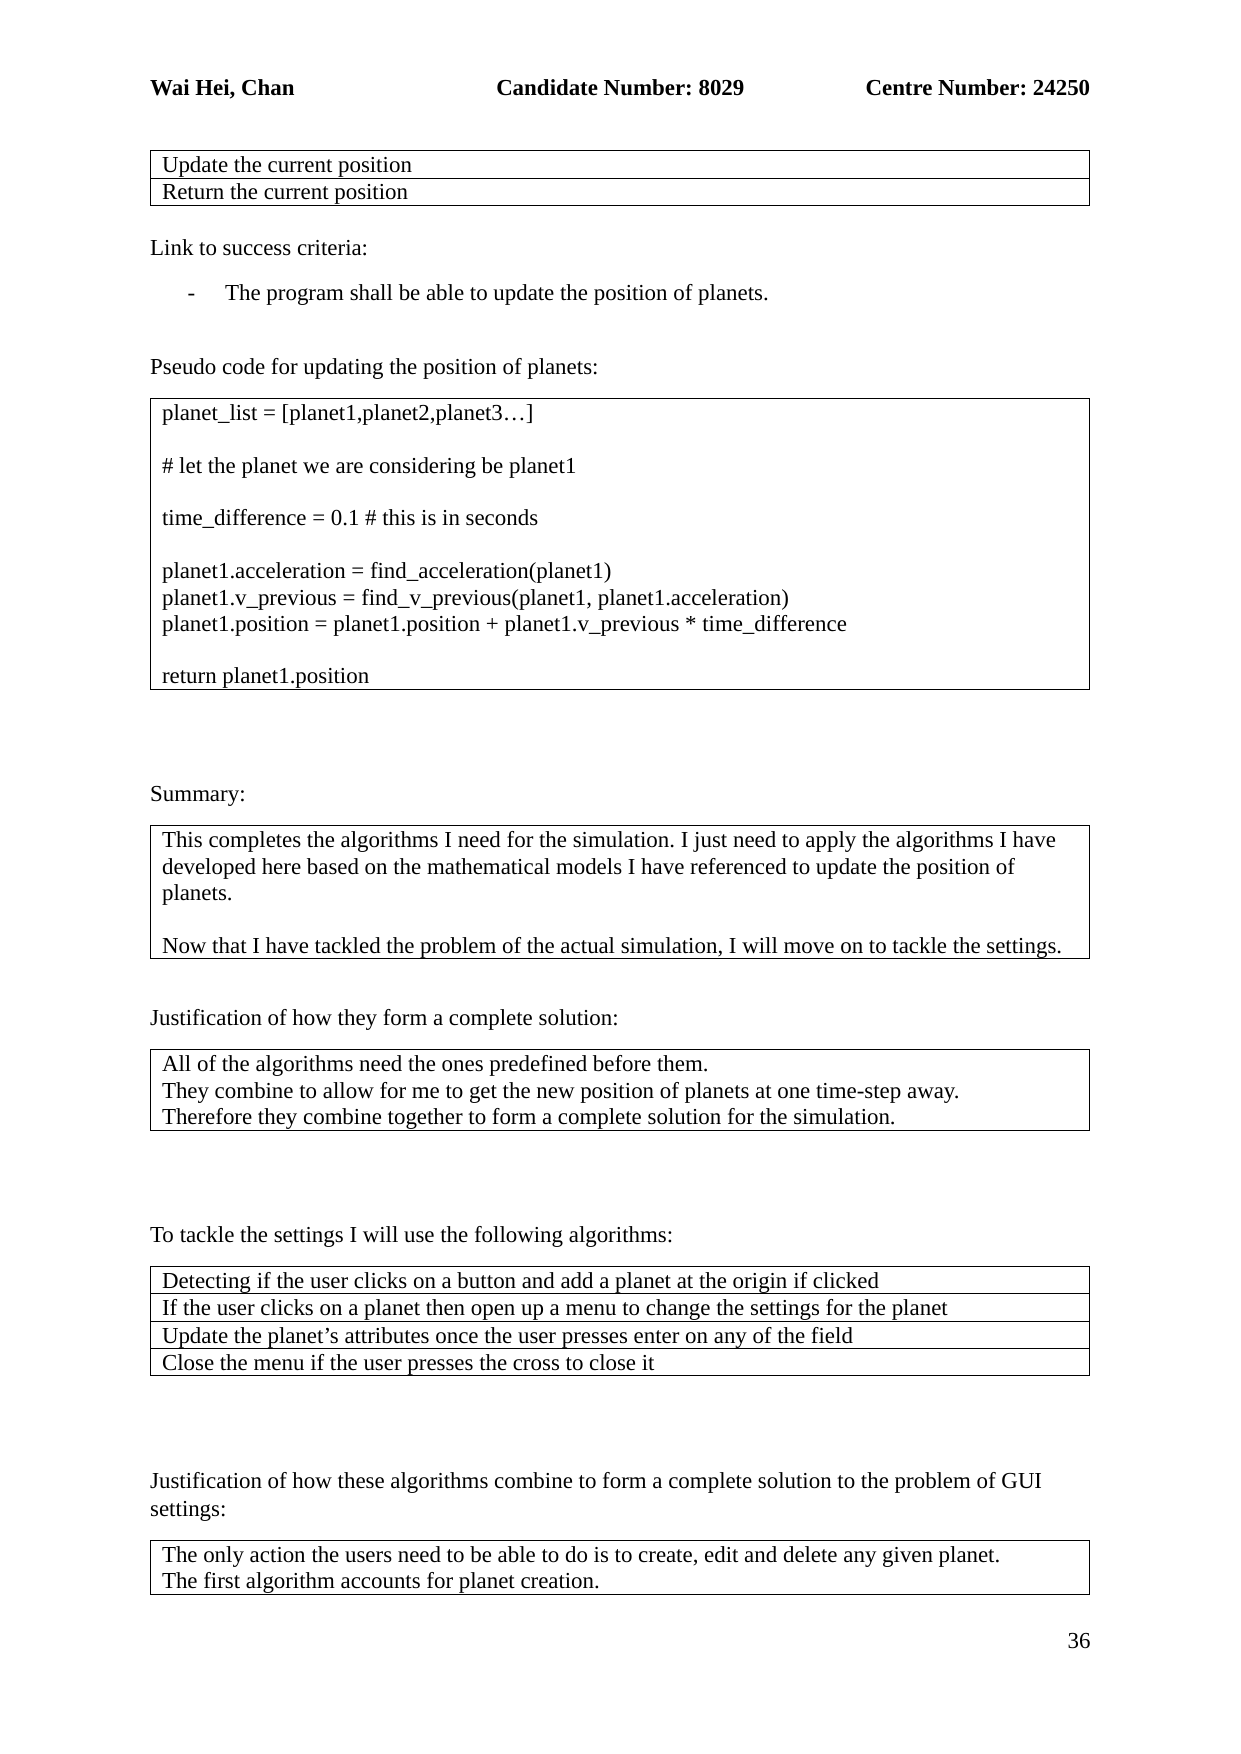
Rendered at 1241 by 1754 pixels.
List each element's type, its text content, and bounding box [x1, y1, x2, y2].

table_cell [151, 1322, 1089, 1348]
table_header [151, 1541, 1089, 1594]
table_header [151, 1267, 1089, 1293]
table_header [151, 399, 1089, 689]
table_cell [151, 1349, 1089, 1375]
text Link to success criteria: [150, 206, 1090, 261]
text Pseudo code for updating the position of planets: [150, 353, 1090, 379]
text To tackle the settings I will use the following algorithms: [150, 1221, 1090, 1247]
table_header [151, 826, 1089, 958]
text Justification of how these algorithms combine to form a complete solution to the problem of GUI settings: [150, 1467, 1090, 1521]
text Justification of how they form a complete solution: [150, 1004, 1090, 1031]
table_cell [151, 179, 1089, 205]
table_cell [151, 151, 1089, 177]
text Summary: [150, 780, 1090, 807]
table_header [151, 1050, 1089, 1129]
list The program shall be able to update the position of planets. [187, 279, 1090, 334]
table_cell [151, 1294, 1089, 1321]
